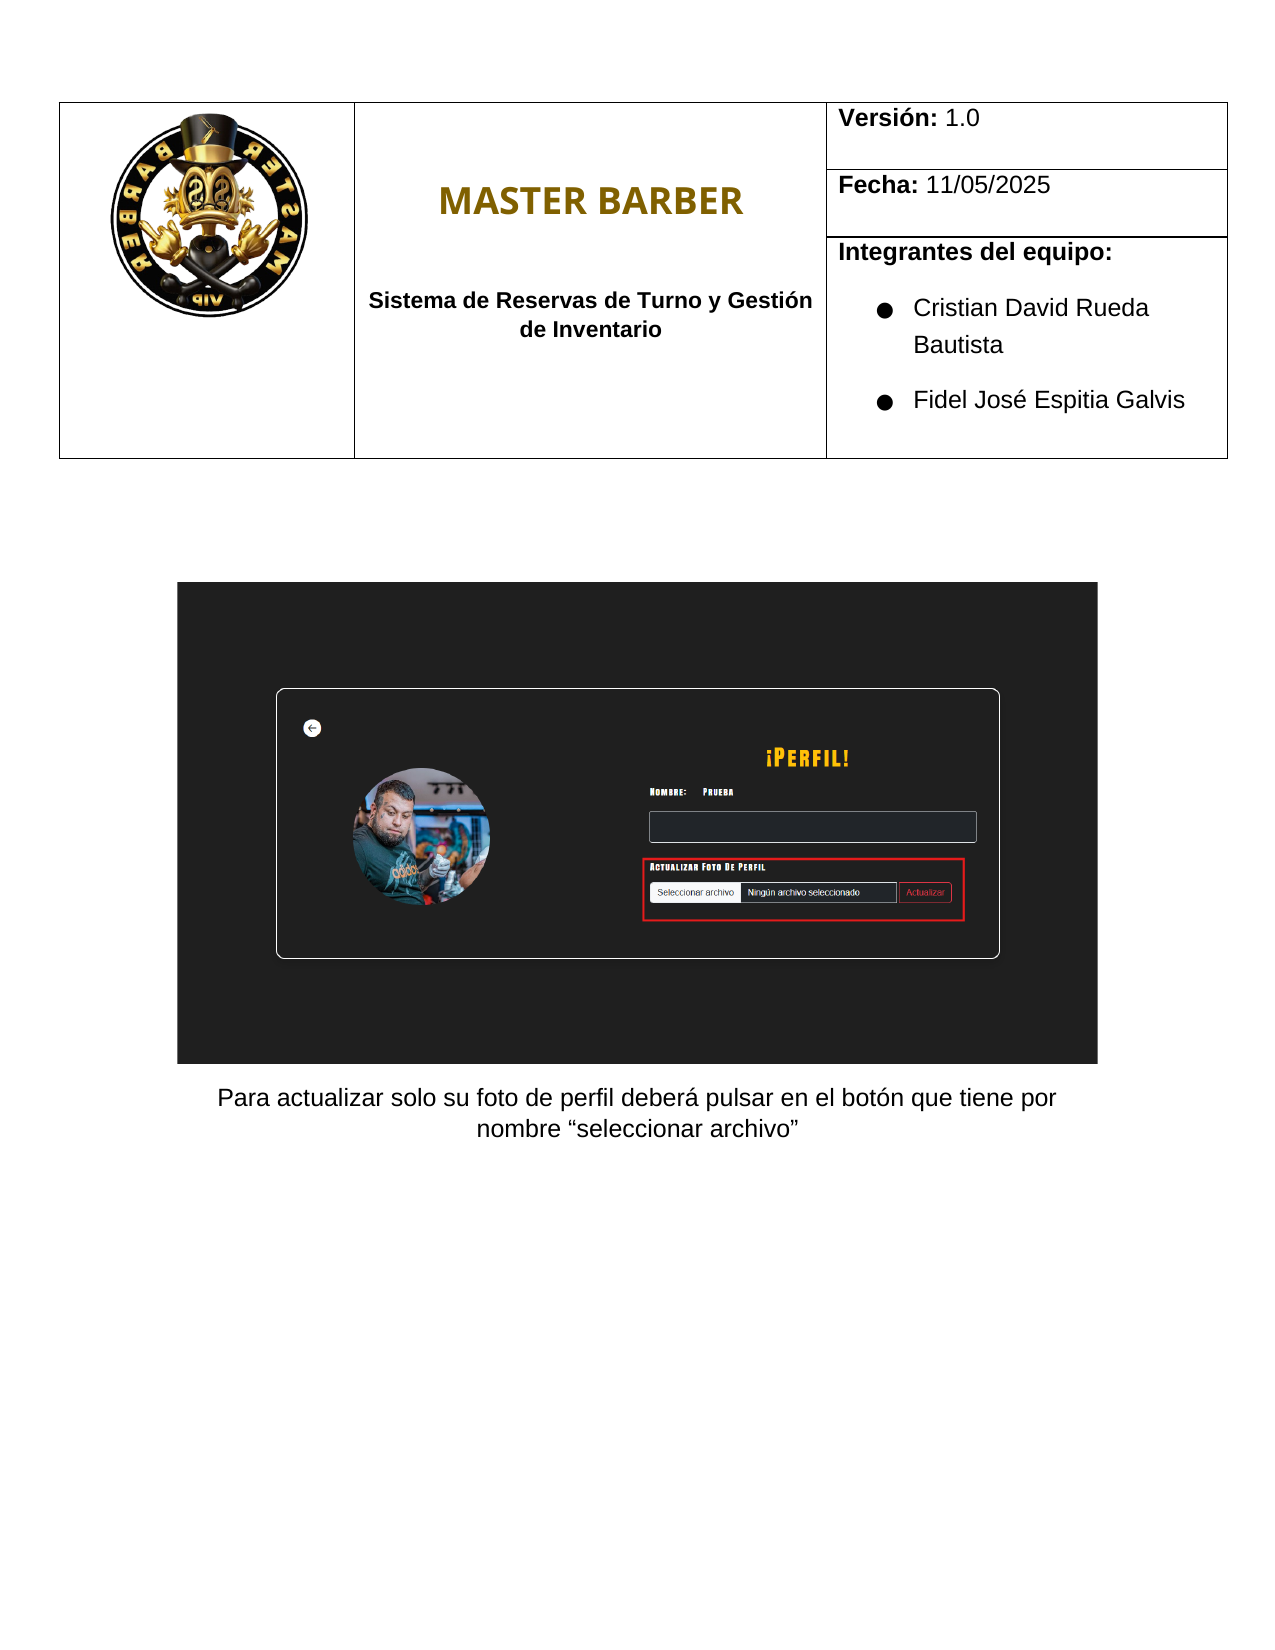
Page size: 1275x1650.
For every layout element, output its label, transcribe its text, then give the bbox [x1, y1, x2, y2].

text Para actualizar solo su foto de perfil deberá pulsar en el botón que tiene por nombre “seleccionar archivo” [177, 1083, 1098, 1142]
picture [100, 102, 313, 321]
picture [177, 582, 1098, 1064]
